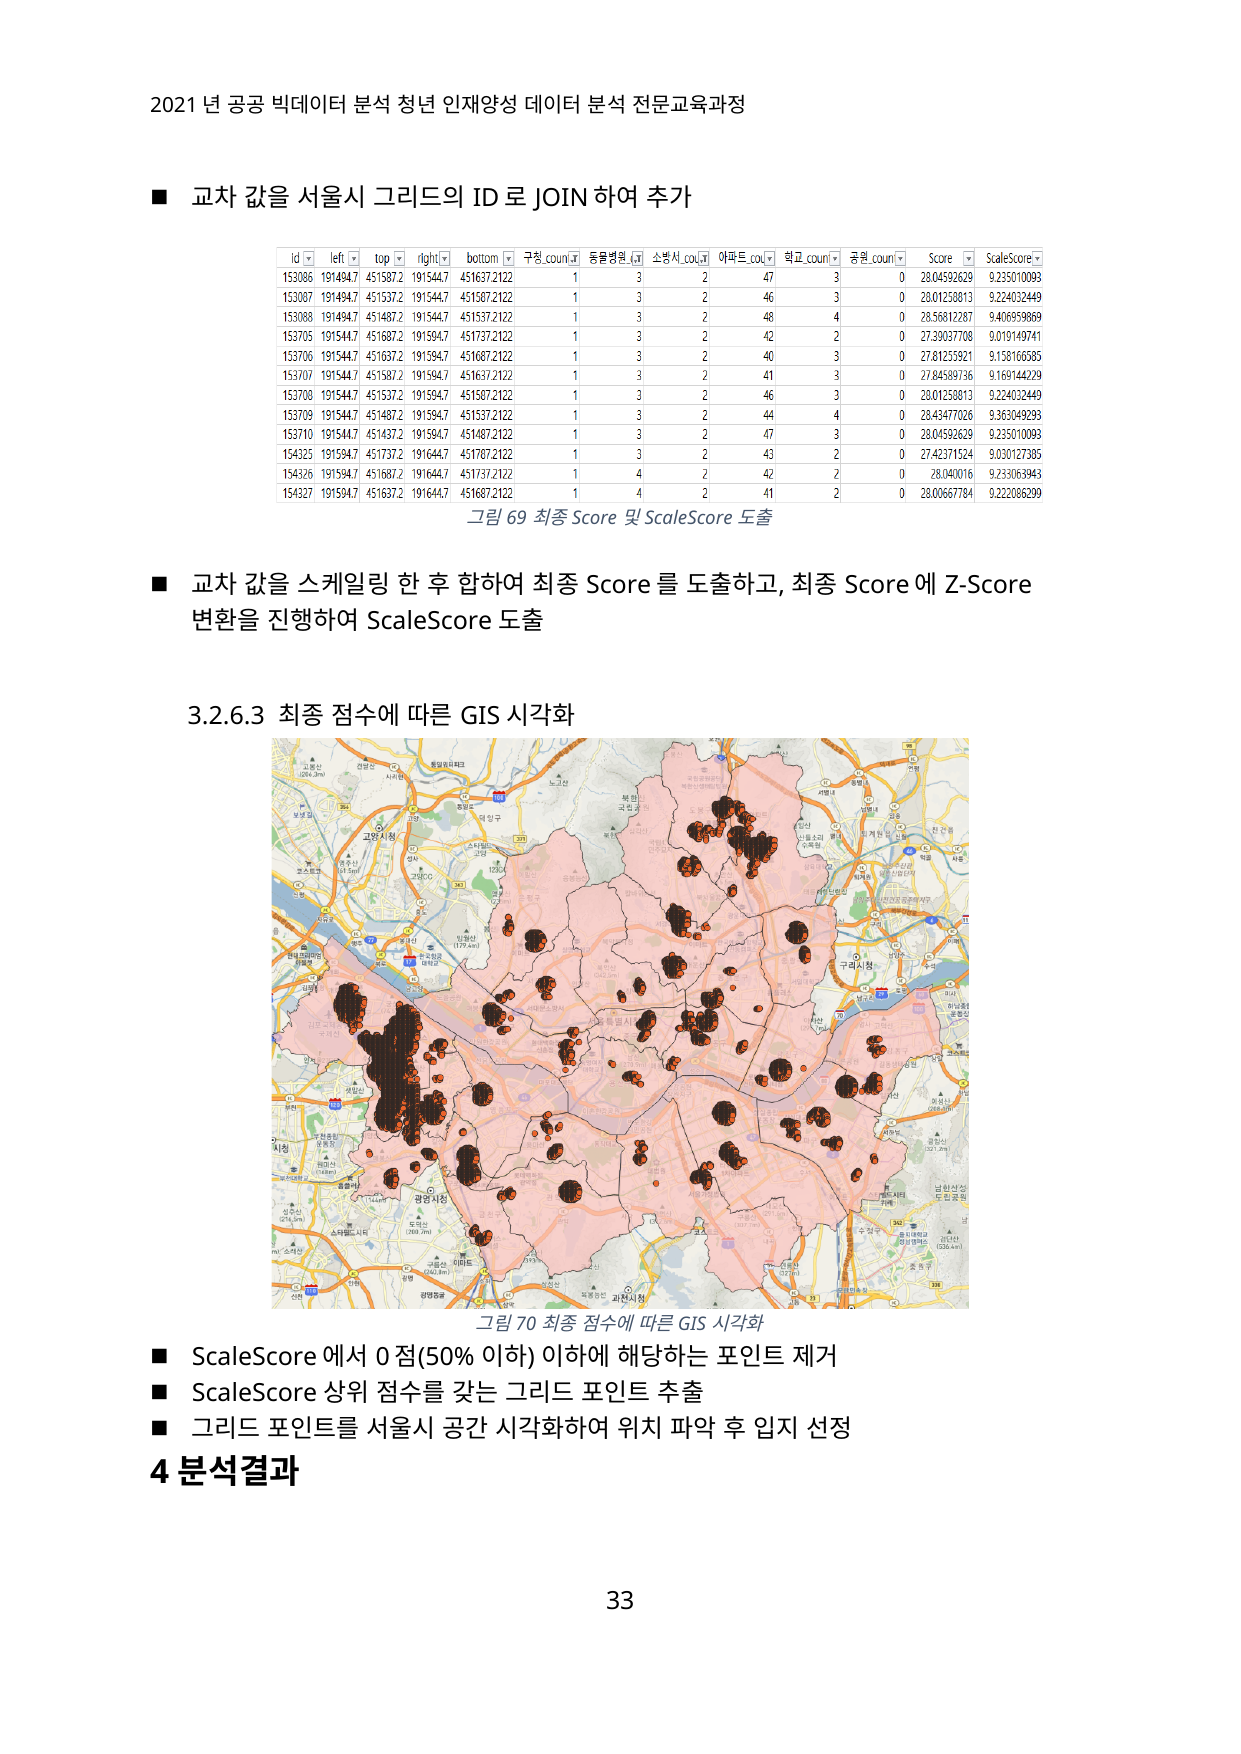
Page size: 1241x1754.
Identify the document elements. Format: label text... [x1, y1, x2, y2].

list 그리드 포인트를 서울시 공간 시각화하여 위치 파악 후 입지 선정 [150, 1409, 1090, 1445]
list ScaleScore에서 0점(50% 이하) 이하에 해당하는 포인트 제거 [150, 1336, 1090, 1372]
subtitle 분석결과 [150, 1445, 1090, 1493]
text 그림 70 최종 점수에 따른 GIS 시각화 [150, 1309, 1090, 1336]
picture [276, 247, 1043, 503]
subtitle 최종 점수에 따른 GIS 시각화 [187, 696, 1065, 732]
list 교차 값을 서울시 그리드의 ID로 JOIN하여 추가 [150, 177, 1090, 213]
picture [271, 738, 969, 1309]
list ScaleScore 상위 점수를 갖는 그리드 포인트 추출 [150, 1372, 1090, 1409]
text 그림 69 최종 Score 및 ScaleScore 도출 [150, 503, 1090, 530]
list 교차 값을 스케일링 한 후 합하여 최종 Score를 도출하고, 최종 Score에 Z-Score 변환을 진행하여 ScaleScore 도출 [150, 564, 1090, 637]
